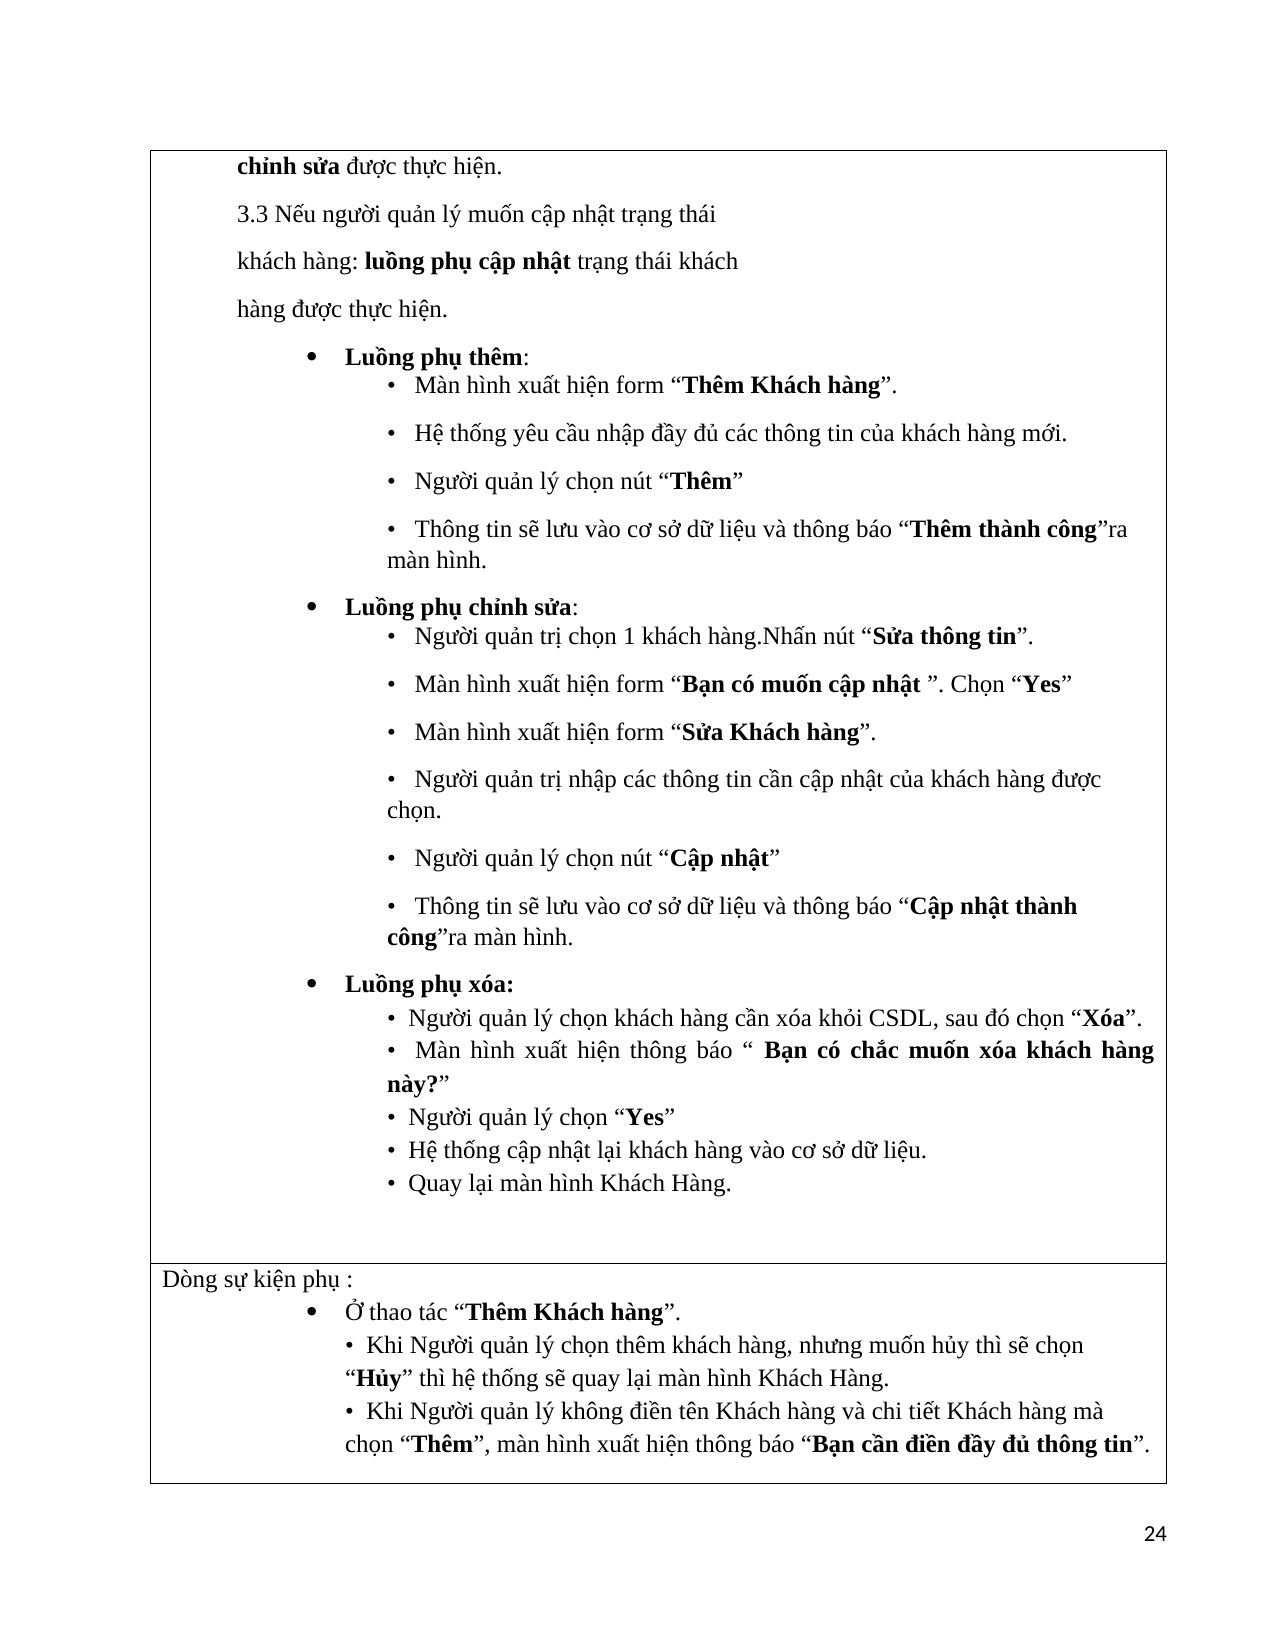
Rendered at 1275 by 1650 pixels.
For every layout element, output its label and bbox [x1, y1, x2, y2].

table_cell [151, 151, 1166, 1263]
table_cell [151, 1264, 1166, 1483]
